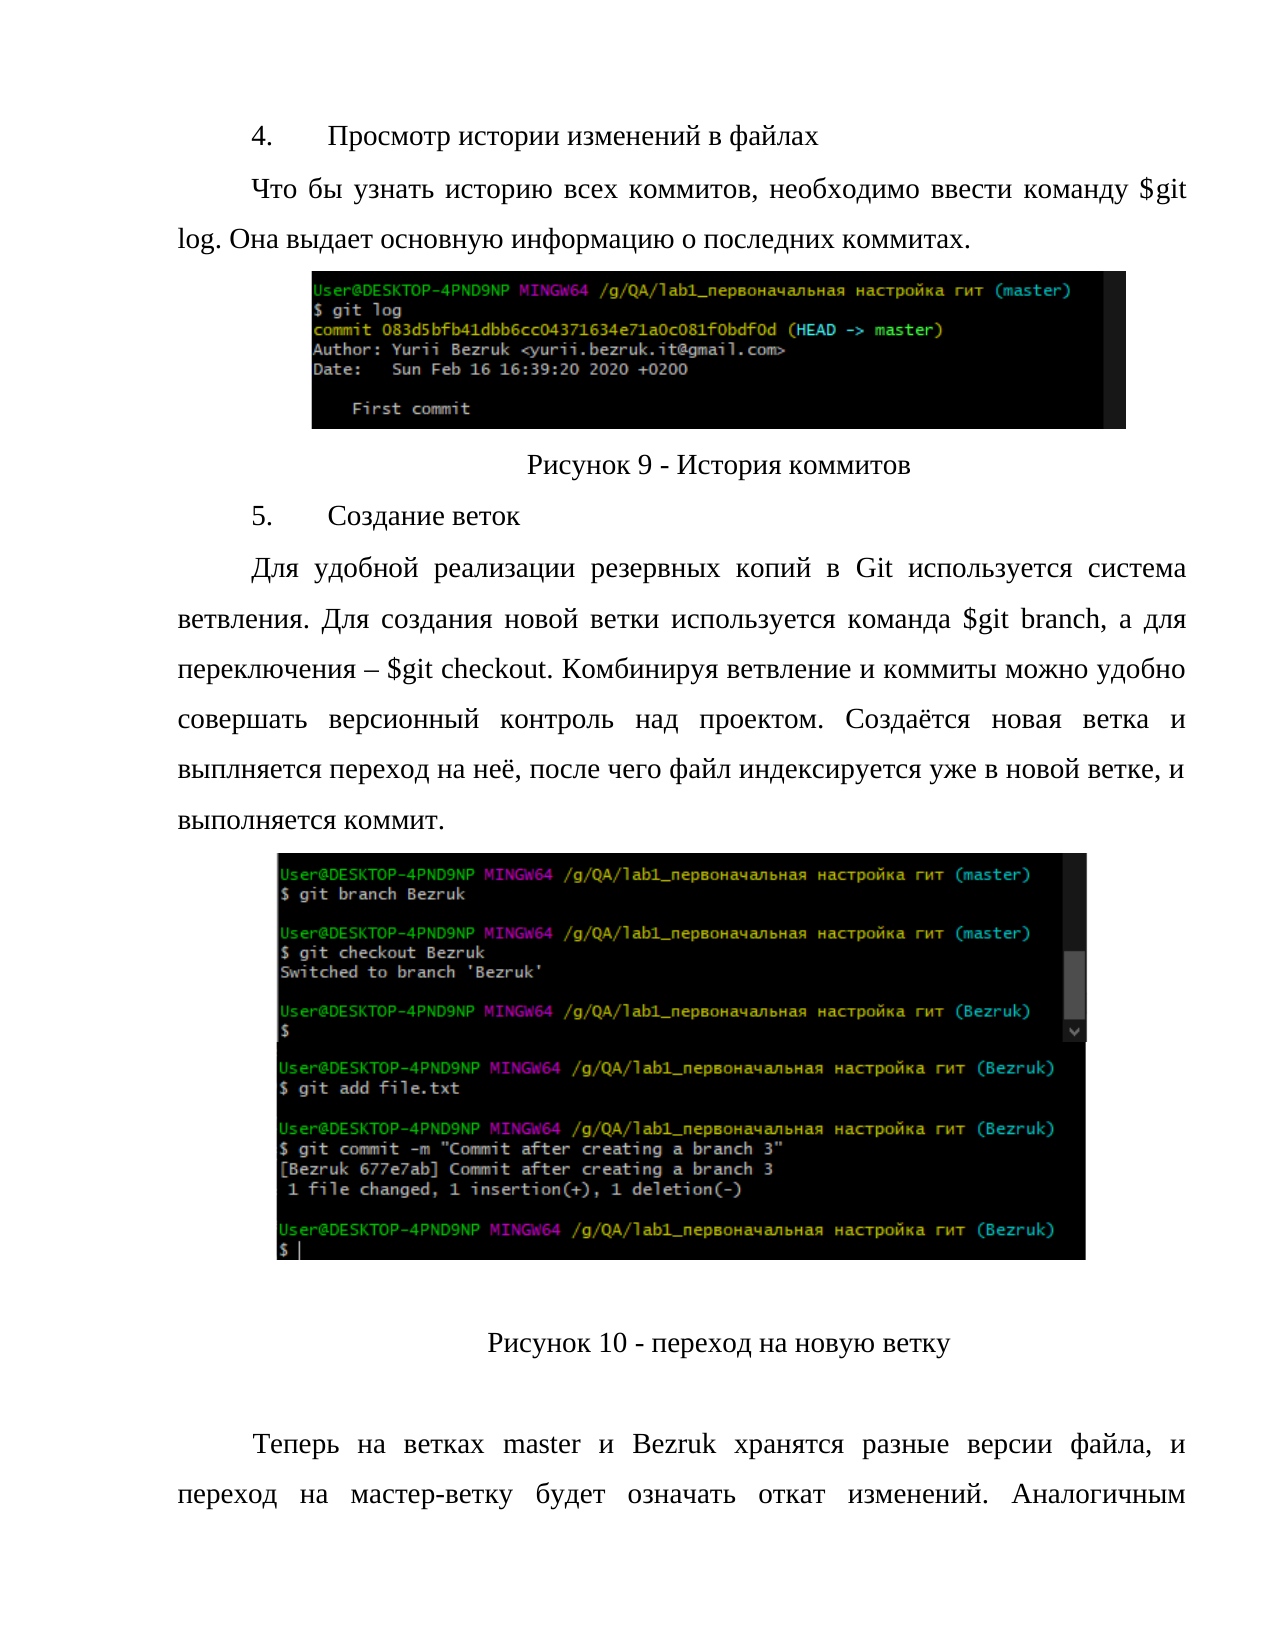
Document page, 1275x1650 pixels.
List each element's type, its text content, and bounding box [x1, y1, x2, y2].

picture [311, 271, 1126, 429]
subtitle Создание веток [177, 498, 1186, 531]
text Для удобной реализации резервных копий в Git используется система ветвления. Для создания новой ветки используется команда $git branch, а для переключения – $git checkout. Комбинируя ветвление и коммиты можно удобно совершать версионный контроль над проектом. Создаётся новая ветка и выплняется переход на неё, после чего файл индексируется уже в новой ветке, и выполняется коммит. [177, 550, 1186, 836]
text Что бы узнать историю всех коммитов, необходимо ввести команду $git log. Она выдает основную информацию о последних коммитах. [177, 171, 1186, 255]
text Рисунок 9 - История коммитов [177, 447, 1186, 481]
subtitle Просмотр истории изменений в файлах [177, 118, 1186, 152]
text Рисунок 10 - переход на новую ветку [177, 1325, 1186, 1359]
picture [276, 853, 1088, 1260]
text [177, 1426, 1186, 1510]
